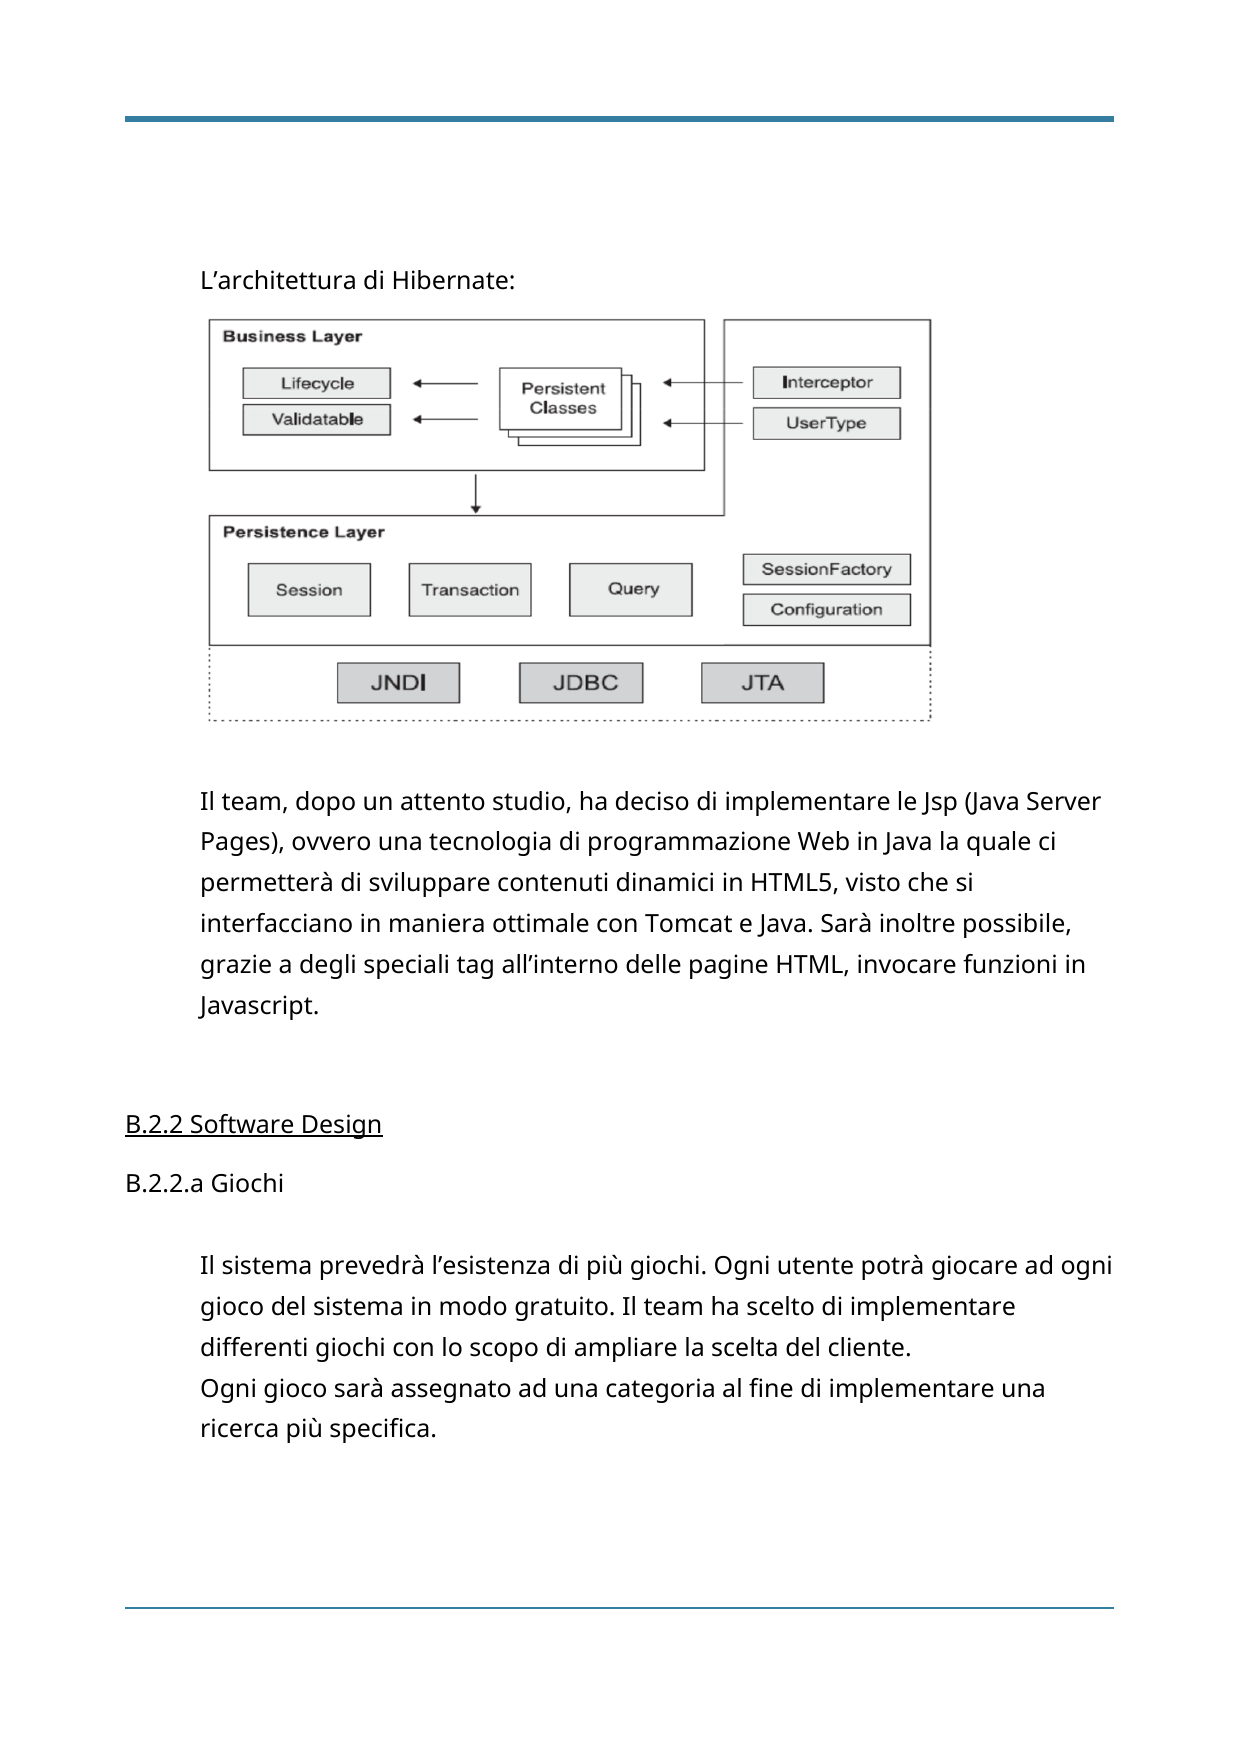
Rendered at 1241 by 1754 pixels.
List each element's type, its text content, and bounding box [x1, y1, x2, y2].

text L’architettura di Hibernate: [200, 262, 1115, 297]
text B.2.2.a Giochi [125, 1166, 1115, 1200]
text Il sistema prevedrà l’esistenza di più giochi. Ogni utente potrà giocare ad ogni gioco del sistema in modo gratuito. Il team ha scelto di implementare differenti giochi con lo scopo di ampliare la scelta del cliente. [200, 1248, 1115, 1363]
picture [200, 303, 946, 737]
text Ogni gioco sarà assegnato ad una categoria al fine di implementare una ricerca più specifica. [200, 1370, 1115, 1445]
text Il team, dopo un attento studio, ha deciso di implementare le Jsp (Java Server Pages), ovvero una tecnologia di programmazione Web in Java la quale ci permetterà di sviluppare contenuti dinamici in HTML5, visto che si interfacciano in maniera ottimale con Tomcat e Java. Sarà inoltre possibile, grazie a degli speciali tag all’interno delle pagine HTML, invocare funzioni in Javascript. [200, 783, 1115, 1021]
subtitle B.2.2 Software Design [125, 1106, 1115, 1141]
